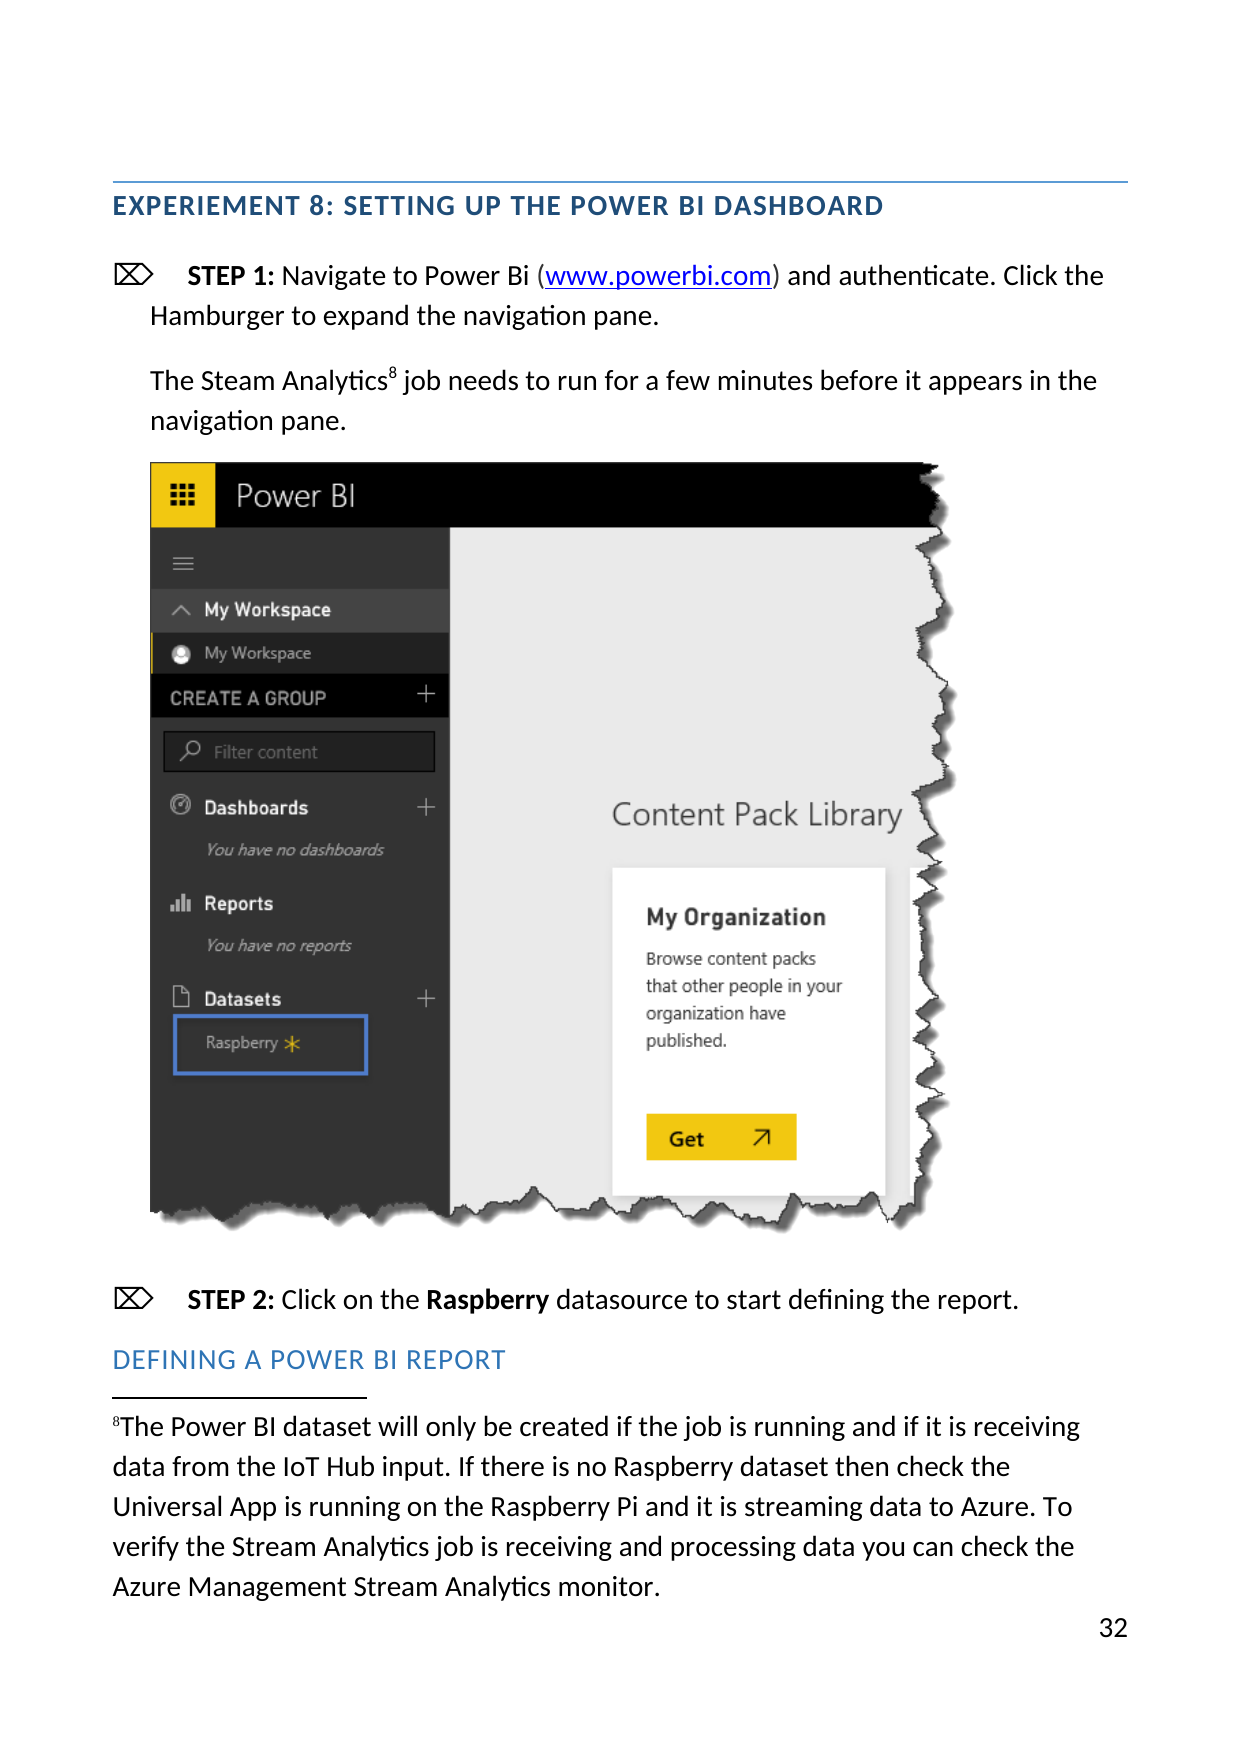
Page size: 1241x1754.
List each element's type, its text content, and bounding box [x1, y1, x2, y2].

text Experiement 8: Setting up the Power BI dashboard [112, 182, 1128, 223]
list STEP 2: Click on the Raspberry datasource to start defining the report. [112, 1276, 1128, 1316]
picture [150, 462, 977, 1252]
subtitle Defining a Power Bi Report [112, 1341, 1128, 1377]
text The Steam Analytics job needs to run for a few minutes before it appears in the navigation pane. [150, 358, 1128, 438]
list STEP 1: Navigate to Power Bi (www.powerbi.com) and authenticate. Click the Hamburger to expand the navigation pane. [112, 253, 1128, 333]
